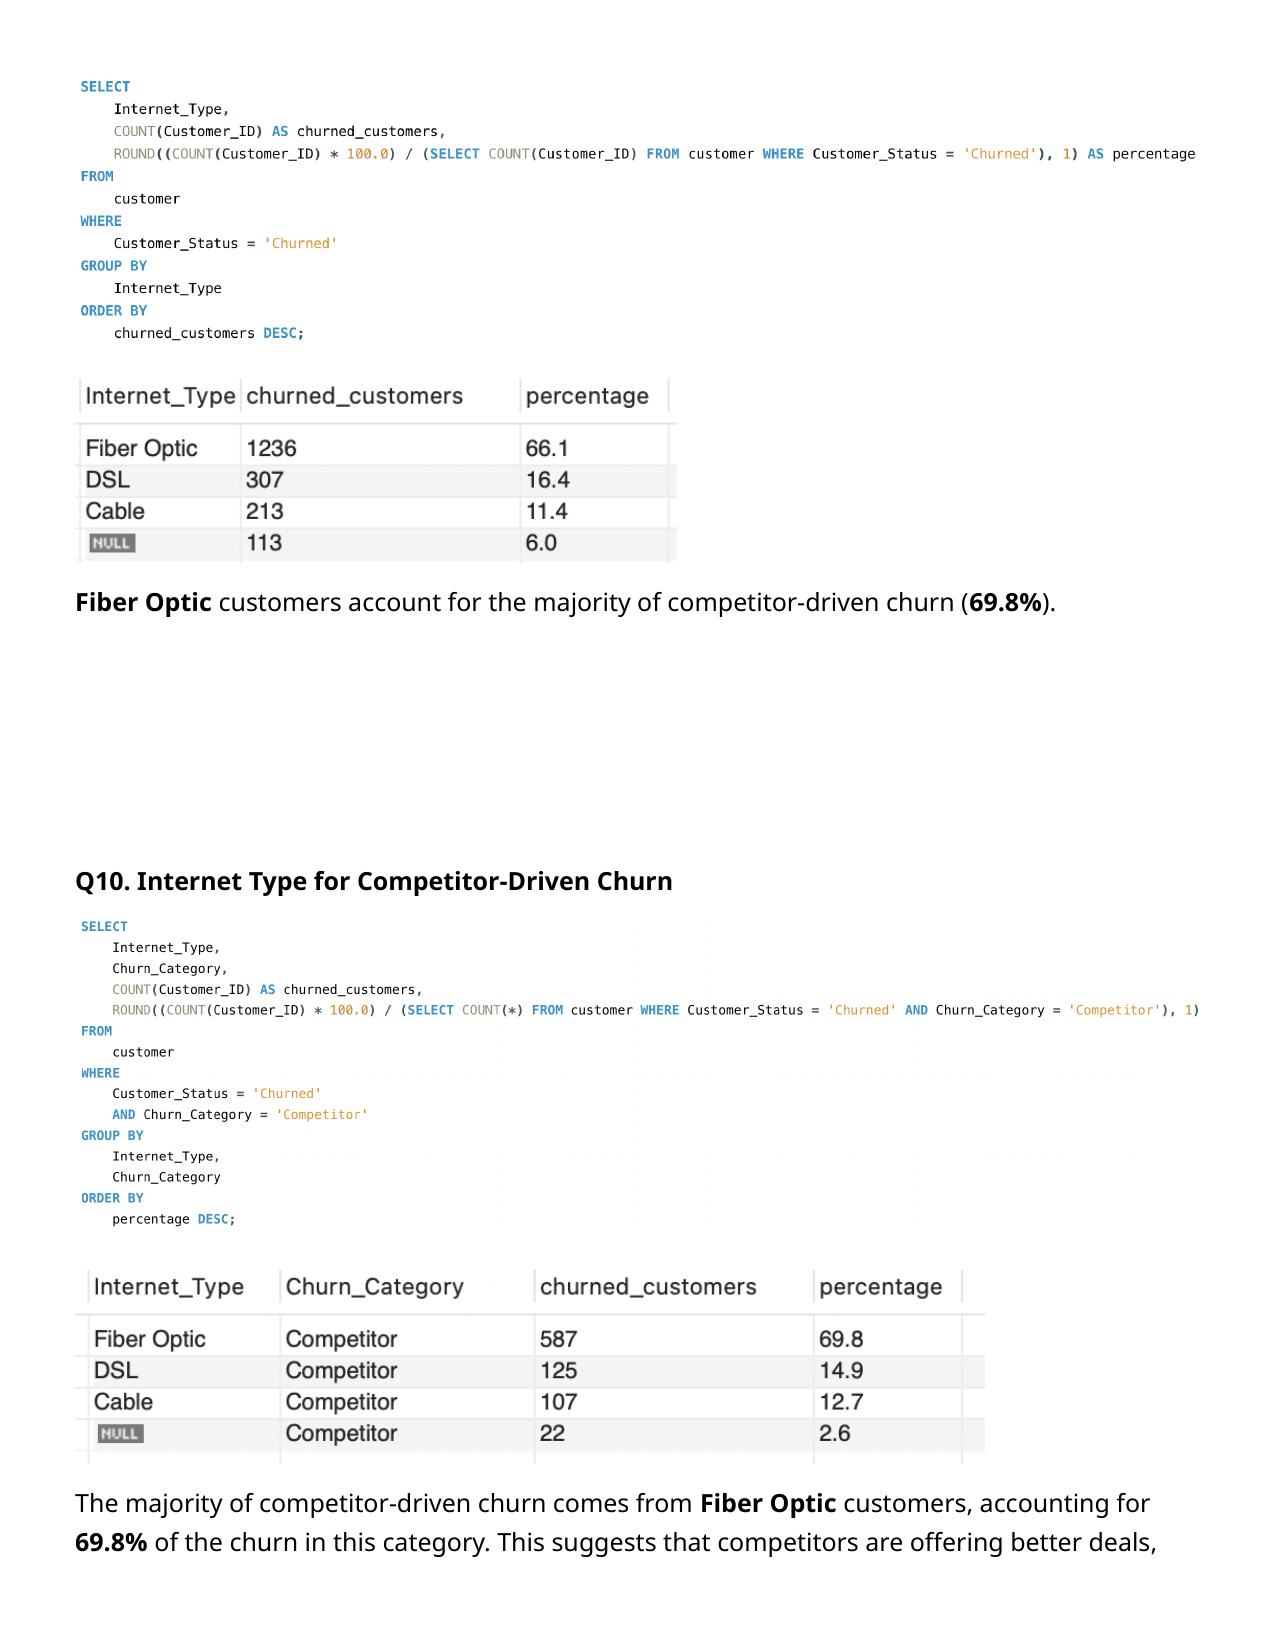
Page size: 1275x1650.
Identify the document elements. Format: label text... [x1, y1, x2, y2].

picture [75, 366, 678, 563]
picture [75, 919, 1200, 1238]
text Q10. Internet Type for Competitor-Driven Churn [75, 863, 1200, 897]
picture [75, 1259, 986, 1464]
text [75, 1485, 1200, 1558]
picture [75, 75, 1200, 345]
text Fiber Optic customers account for the majority of competitor-driven churn (69.8%). [75, 584, 1200, 618]
